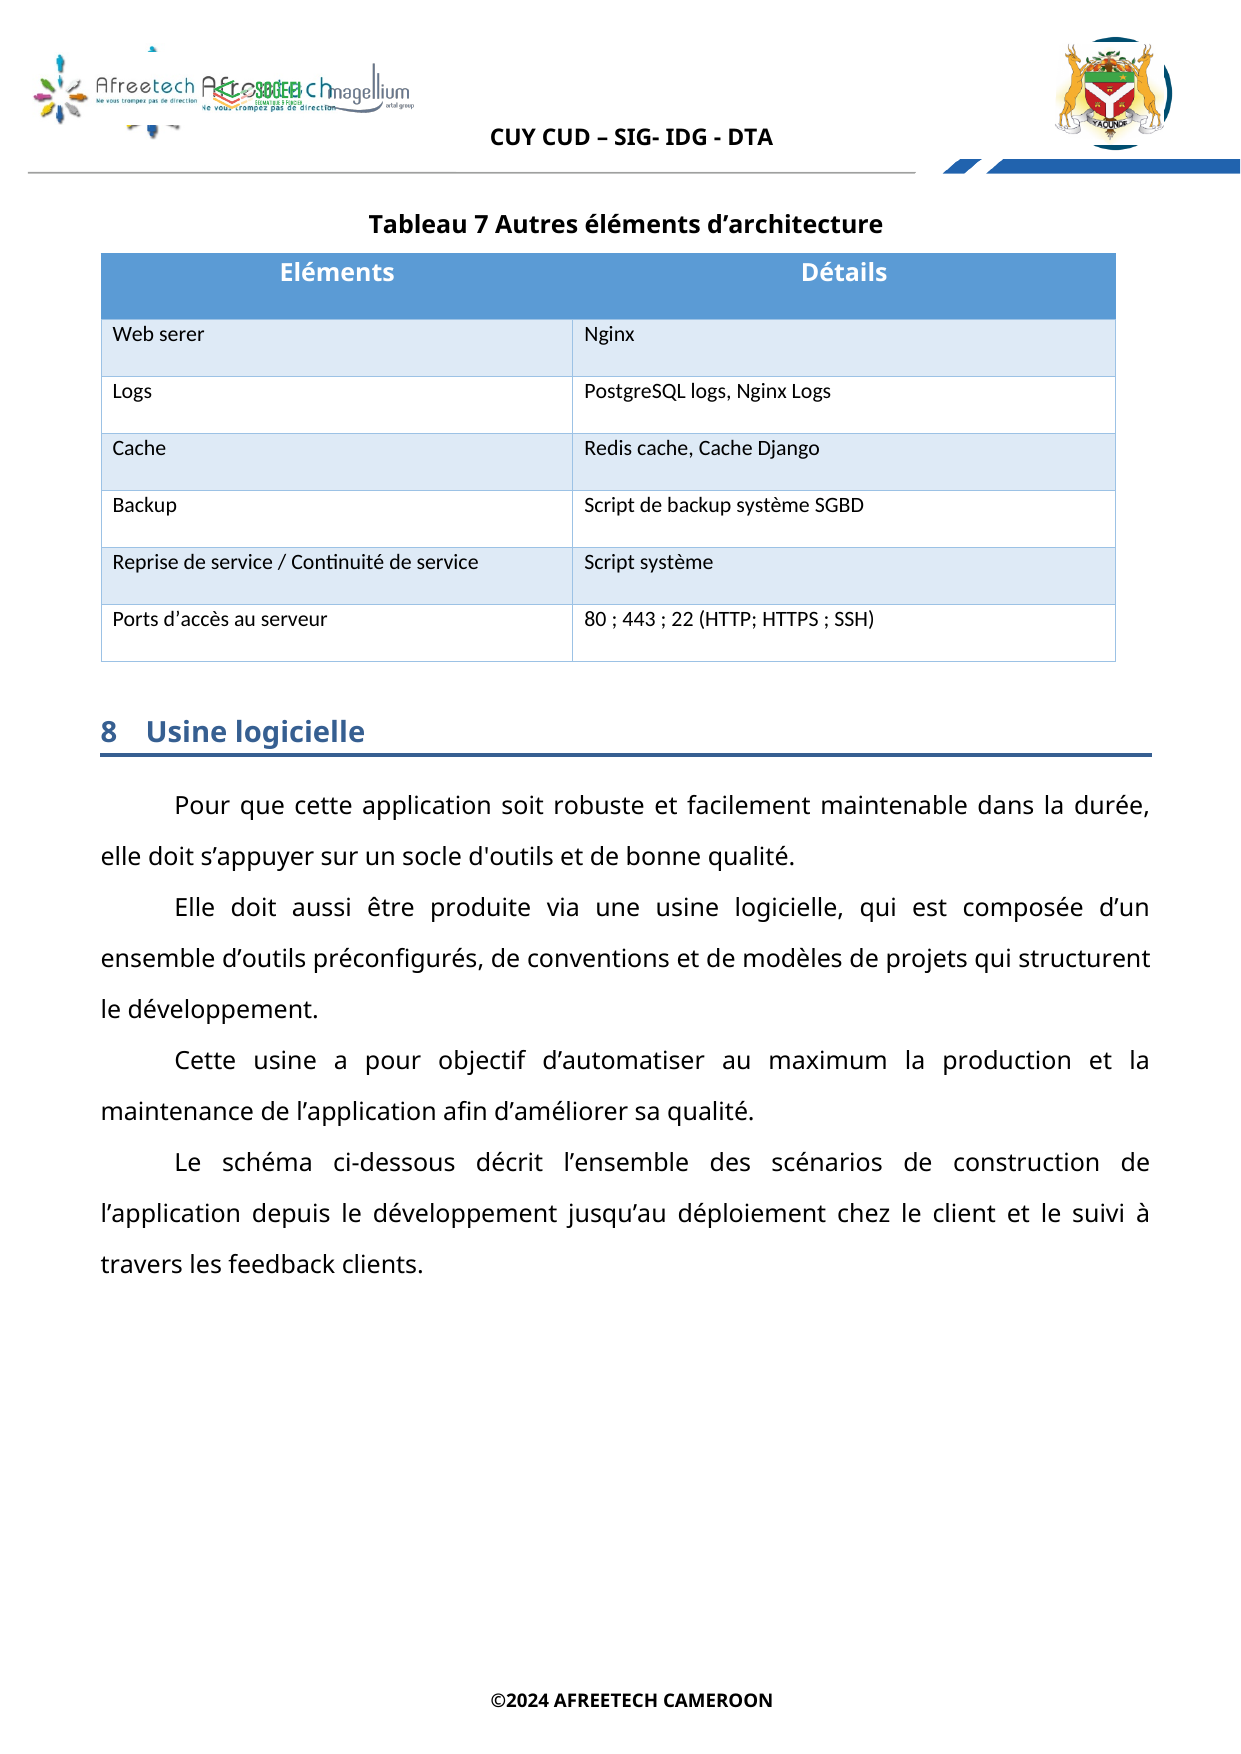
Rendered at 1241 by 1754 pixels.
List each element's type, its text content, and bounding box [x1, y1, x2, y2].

table_cell Backup [102, 491, 572, 547]
table_cell Cache [102, 434, 572, 490]
picture [0, 31, 1241, 180]
table_cell Redis cache, Cache Django [573, 434, 1115, 490]
table_cell PostgreSQL logs, Nginx Logs [573, 377, 1115, 433]
table_cell Ports d’accès au serveur [102, 605, 572, 661]
table_cell Script de backup système SGBD [573, 491, 1115, 547]
table_cell Logs [102, 377, 572, 433]
table_cell 80 ; 443 ; 22 (HTTP; HTTPS ; SSH) [573, 605, 1115, 661]
text Elle doit aussi être produite via une usine logicielle, qui est composée d’un ensemble d’outils préconfigurés, de conventions et de modèles de projets qui structurent le développement. [100, 889, 1152, 1026]
picture [32, 43, 344, 140]
table_cell Script système [573, 548, 1115, 604]
table_cell Nginx [573, 320, 1115, 376]
text Pour que cette application soit robuste et facilement maintenable dans la durée, elle doit s’appuyer sur un socle d'outils et de bonne qualité. [100, 787, 1152, 873]
table_header Eléments [102, 254, 572, 319]
text Le schéma ci-dessous décrit l’ensemble des scénarios de construction de l’application depuis le développement jusqu’au déploiement chez le client et le suivi à travers les feedback clients. [100, 1145, 1152, 1281]
subtitle Usine logicielle [100, 712, 1152, 753]
text Tableau 7 Autres éléments d’architecture [100, 207, 1152, 241]
table_cell Web serer [102, 320, 572, 376]
table_cell Reprise de service / Continuité de service [102, 548, 572, 604]
text Cette usine a pour objectif d’automatiser au maximum la production et la maintenance de l’application afin d’améliorer sa qualité. [100, 1043, 1152, 1128]
table_header Détails [573, 254, 1115, 319]
